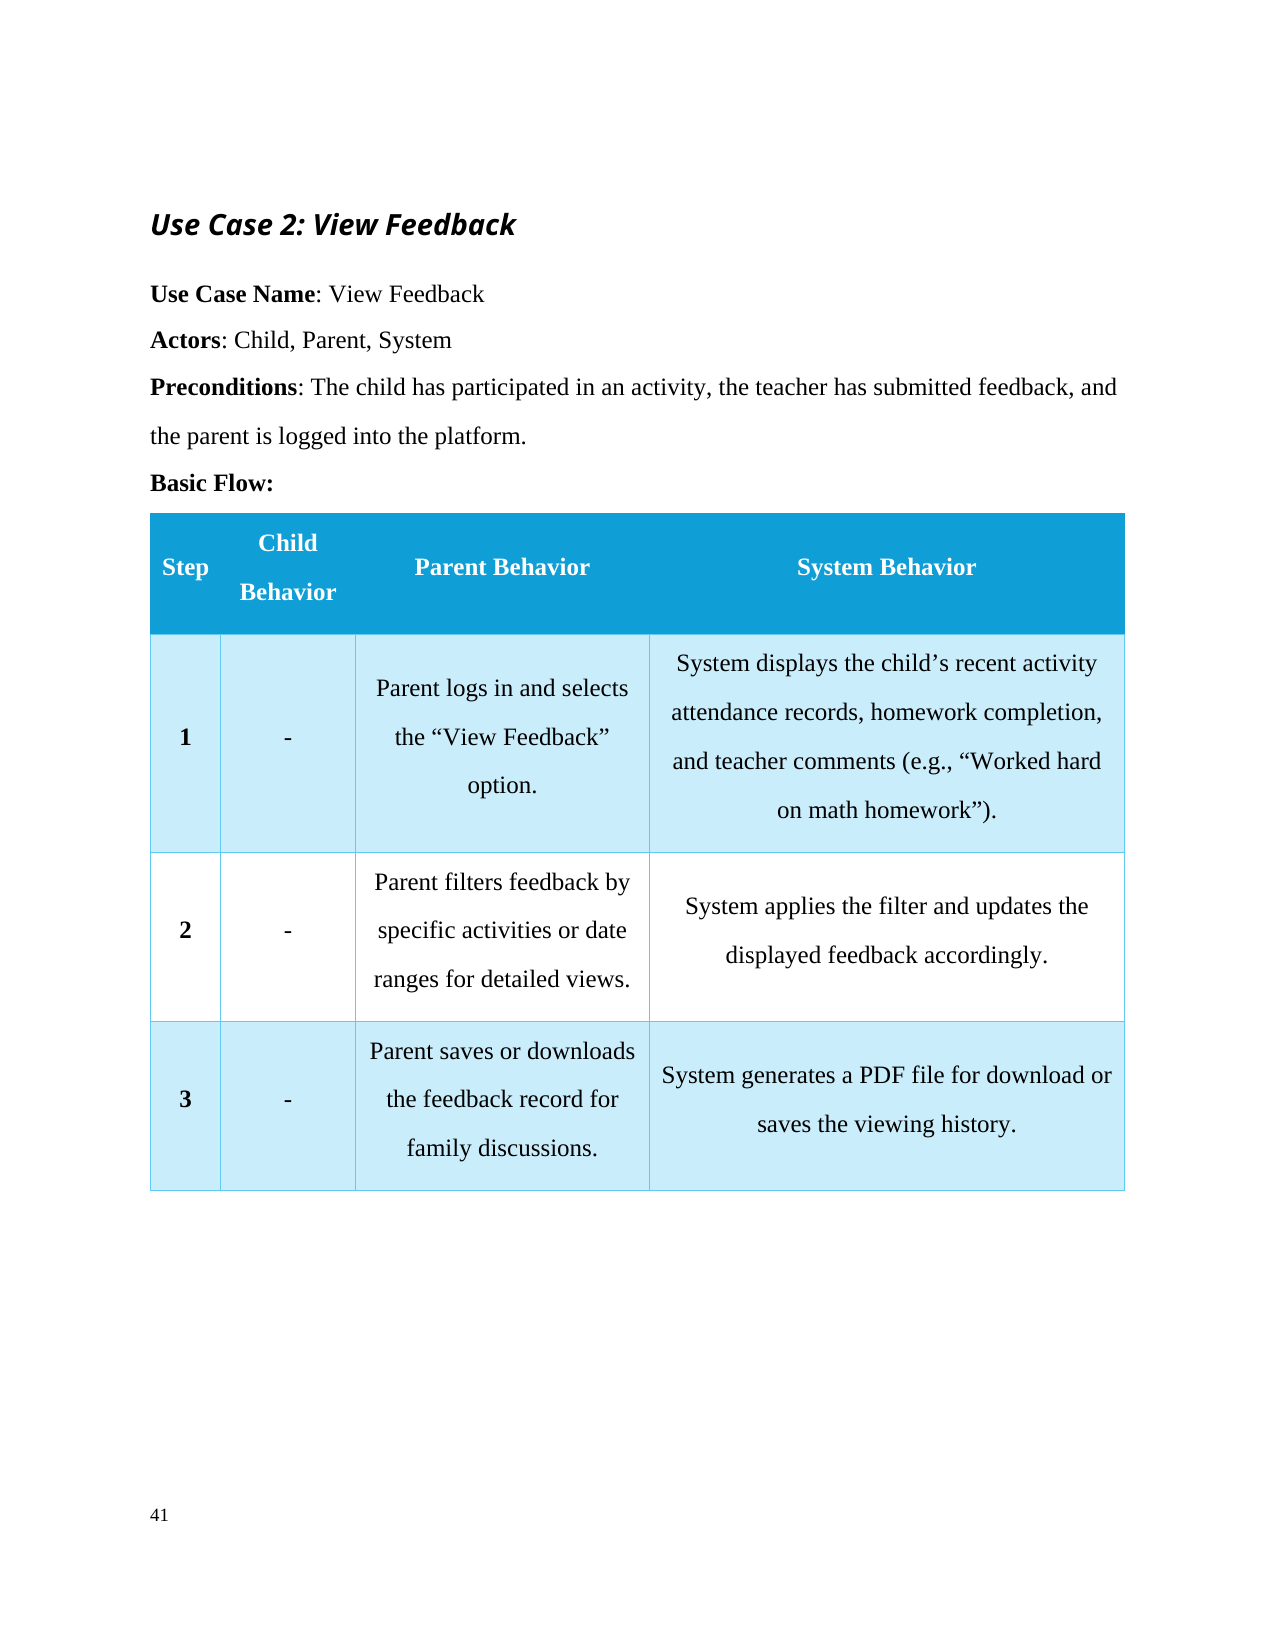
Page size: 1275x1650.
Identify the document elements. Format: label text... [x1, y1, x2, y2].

text Basic Flow: [150, 466, 1125, 499]
table_cell 1 [151, 635, 220, 852]
table_cell System displays the child’s recent activity attendance records, homework completion, and teacher comments (e.g., “Worked hard on math homework”). [650, 635, 1124, 852]
table_cell 3 [151, 1022, 220, 1190]
text Preconditions: The child has participated in an activity, the teacher has submitted feedback, and the parent is logged into the platform. [150, 371, 1125, 452]
table_cell Parent saves or downloads the feedback record for family discussions. [356, 1022, 649, 1190]
table_header Parent Behavior [356, 514, 649, 634]
table_header System Behavior [650, 514, 1124, 634]
table_cell 2 [151, 853, 220, 1021]
text Use Case Name: View Feedback [150, 277, 1125, 309]
table_cell - [221, 635, 355, 852]
table_cell System generates a PDF file for download or saves the viewing history. [650, 1022, 1124, 1190]
table_cell - [221, 853, 355, 1021]
text Actors: Child, Parent, System [150, 324, 1125, 356]
table_cell System applies the filter and updates the displayed feedback accordingly. [650, 853, 1124, 1021]
table_header Child Behavior [221, 514, 355, 634]
subtitle Use Case 2: View Feedback [150, 192, 1125, 257]
table_cell Parent logs in and selects the “View Feedback” option. [356, 635, 649, 852]
table_cell - [221, 1022, 355, 1190]
table_header Step [151, 514, 220, 634]
table_cell Parent filters feedback by specific activities or date ranges for detailed views. [356, 853, 649, 1021]
